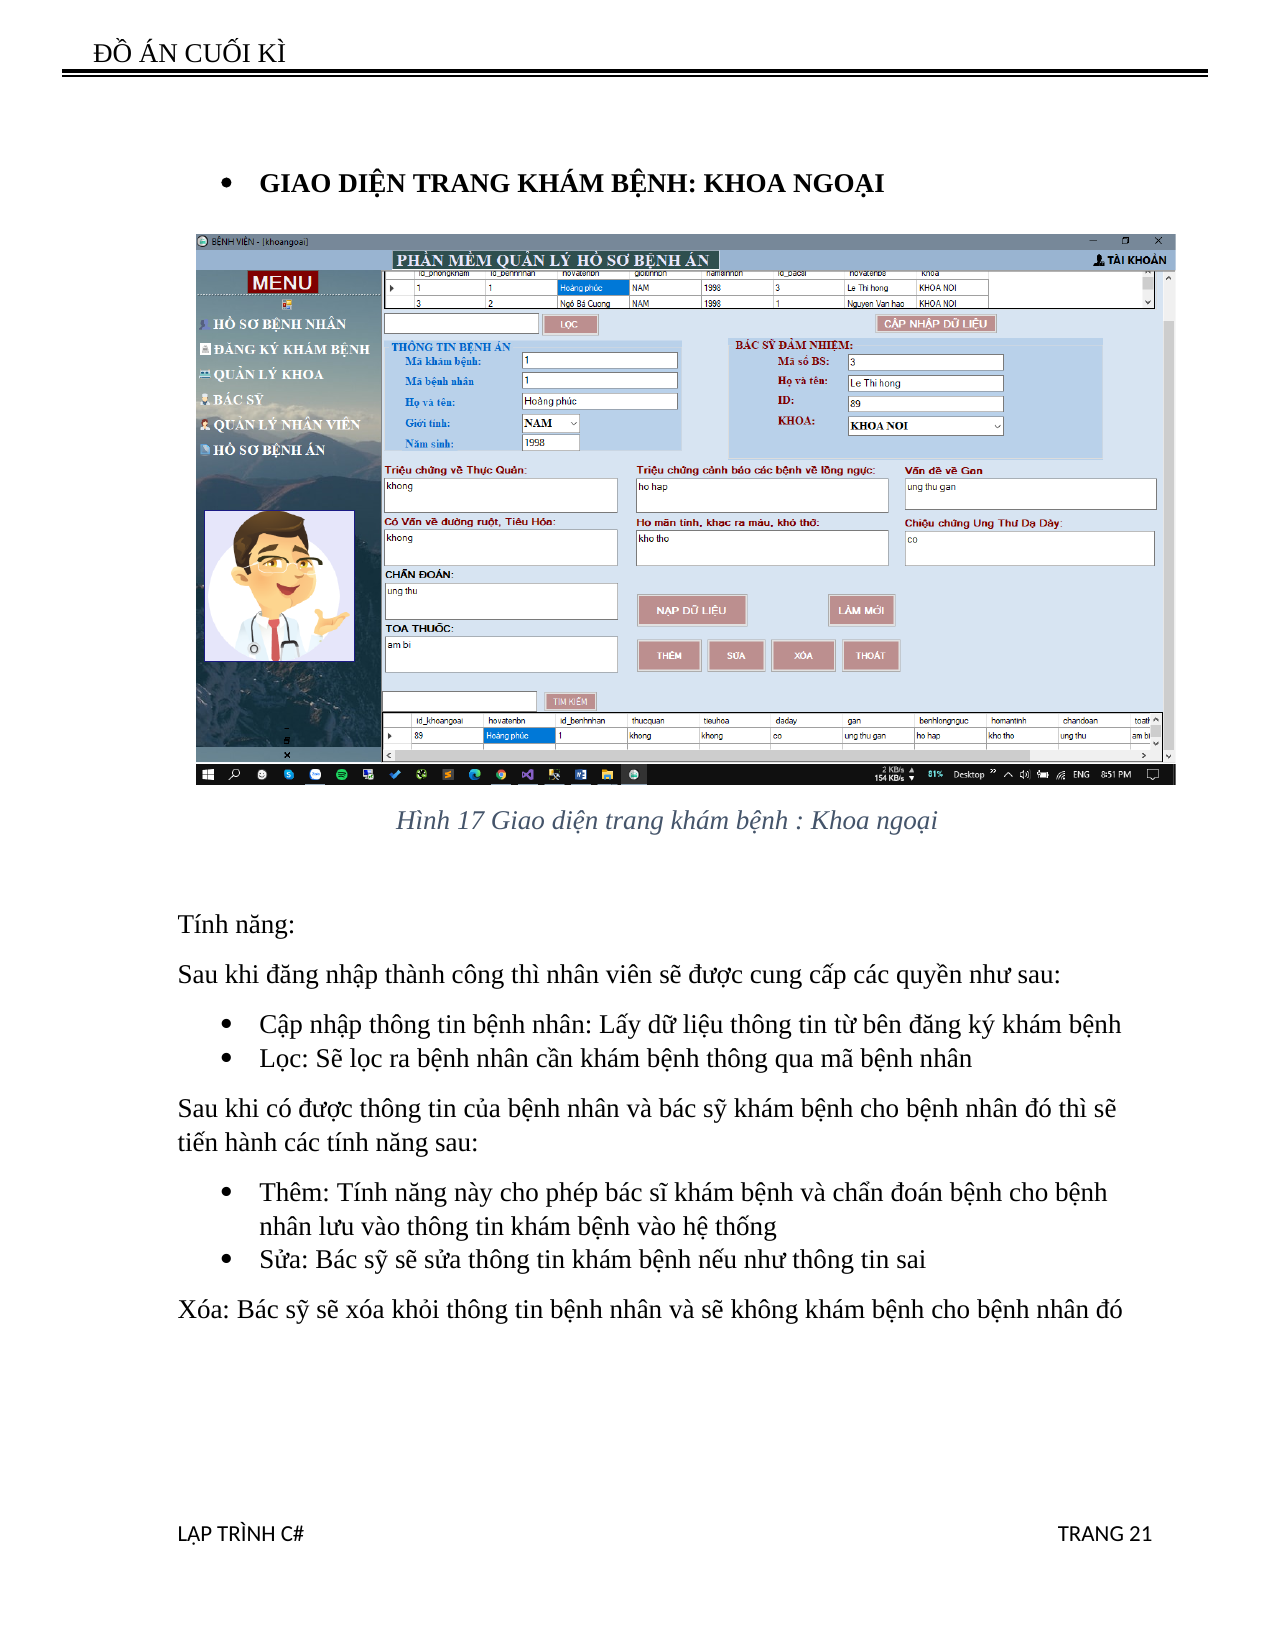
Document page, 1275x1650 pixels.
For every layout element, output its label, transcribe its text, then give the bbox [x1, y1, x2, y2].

list Lọc: Sẽ lọc ra bệnh nhân cần khám bệnh thông qua mã bệnh nhân [222, 1042, 1157, 1073]
list GIAO DIỆN TRANG KHÁM BỆNH: KHOA NGOẠI [222, 167, 1157, 198]
text Tính năng: [177, 908, 1157, 939]
list Sửa: Bác sỹ sẽ sửa thông tin khám bệnh nếu như thông tin sai [222, 1243, 1157, 1274]
text Xóa: Bác sỹ sẽ xóa khỏi thông tin bệnh nhân và sẽ không khám bệnh cho bệnh nhân đó [177, 1294, 1157, 1325]
text Sau khi đăng nhập thành công thì nhân viên sẽ được cung cấp các quyền như sau: [177, 958, 1157, 989]
list Cập nhập thông tin bệnh nhân: Lấy dữ liệu thông tin từ bên đăng ký khám bệnh [222, 1008, 1157, 1039]
picture [196, 234, 1176, 785]
text Hình 17 Giao diện trang khám bệnh : Khoa ngoại [177, 804, 1157, 835]
list Thêm: Tính năng này cho phép bác sĩ khám bệnh và chẩn đoán bệnh cho bệnh nhân lưu vào thông tin khám bệnh vào hệ thống [222, 1176, 1157, 1241]
text Sau khi có được thông tin của bệnh nhân và bác sỹ khám bệnh cho bệnh nhân đó thì sẽ tiến hành các tính năng sau: [177, 1092, 1157, 1157]
